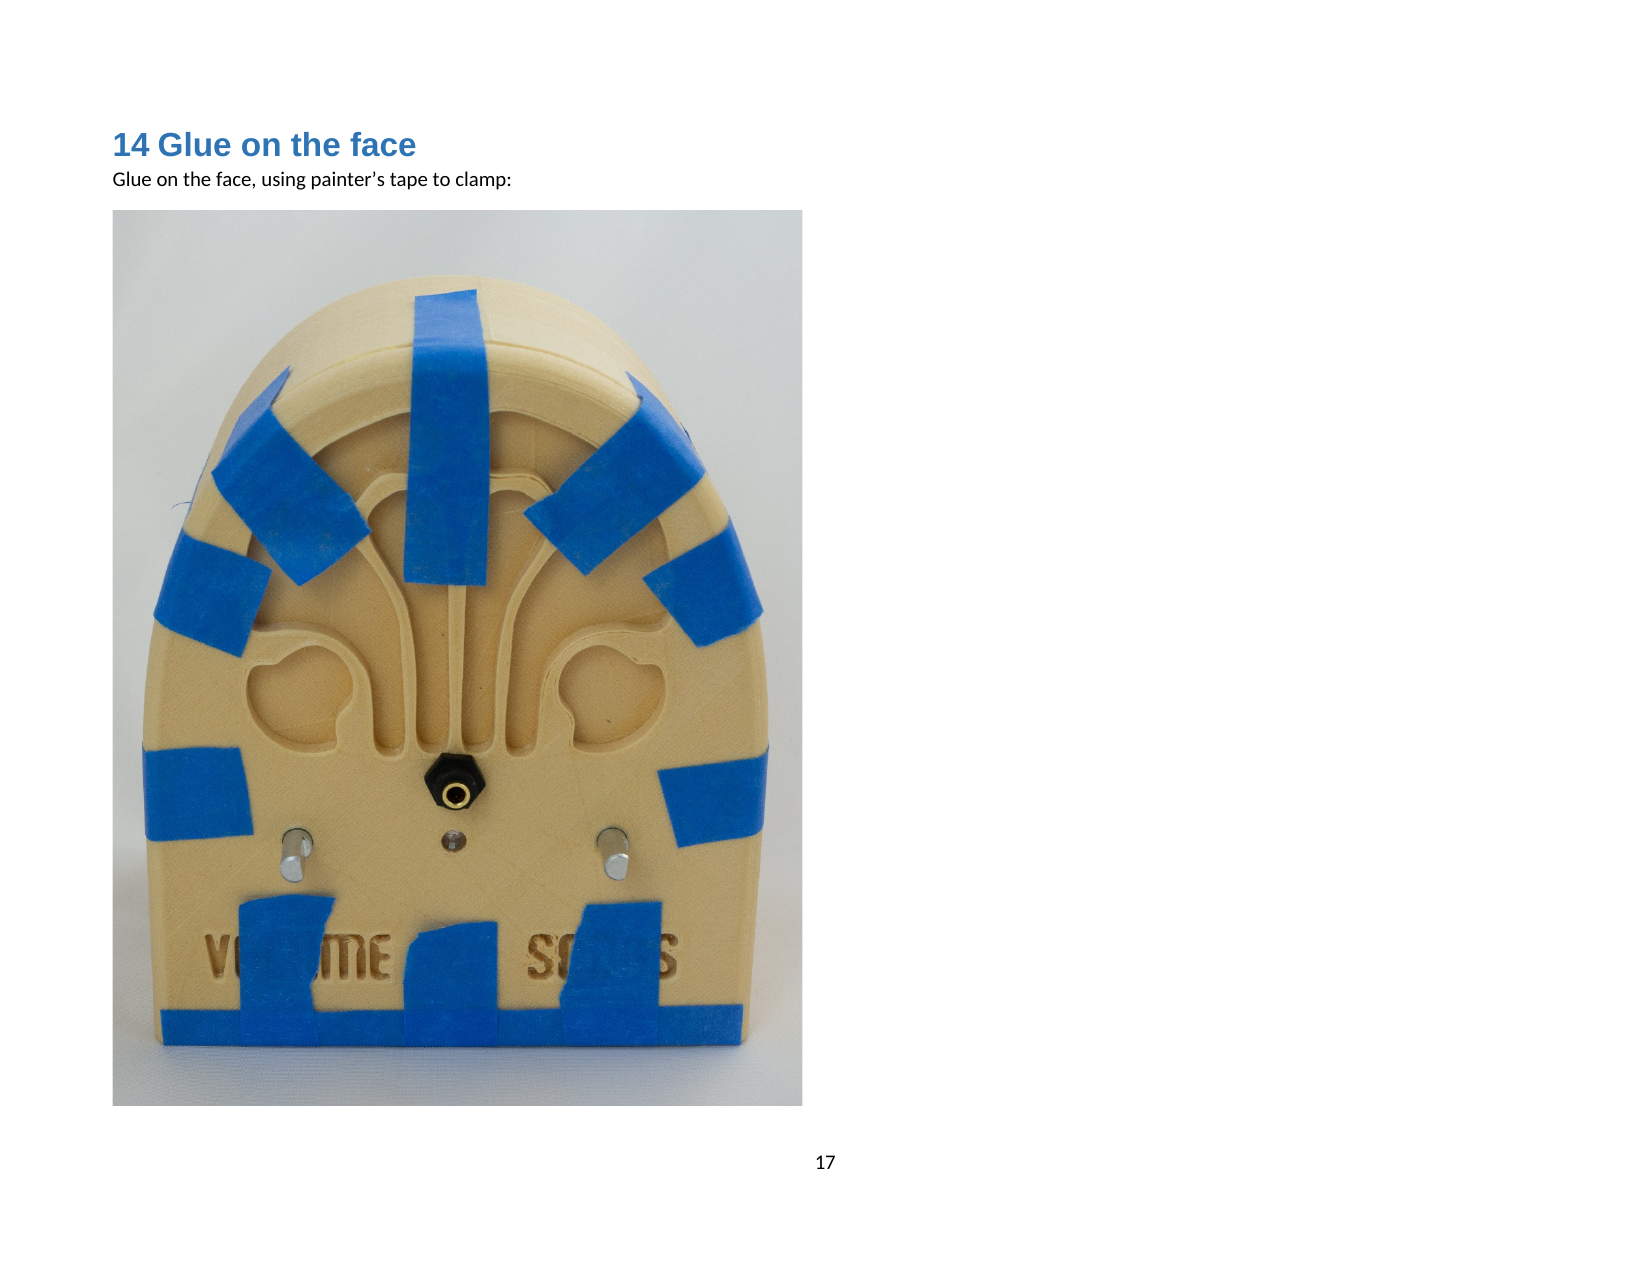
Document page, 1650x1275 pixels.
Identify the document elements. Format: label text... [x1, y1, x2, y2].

picture [112, 210, 803, 1106]
text Glue on the face, using painter’s tape to clamp: [112, 166, 1537, 192]
subtitle Glue on the face [112, 125, 1537, 163]
